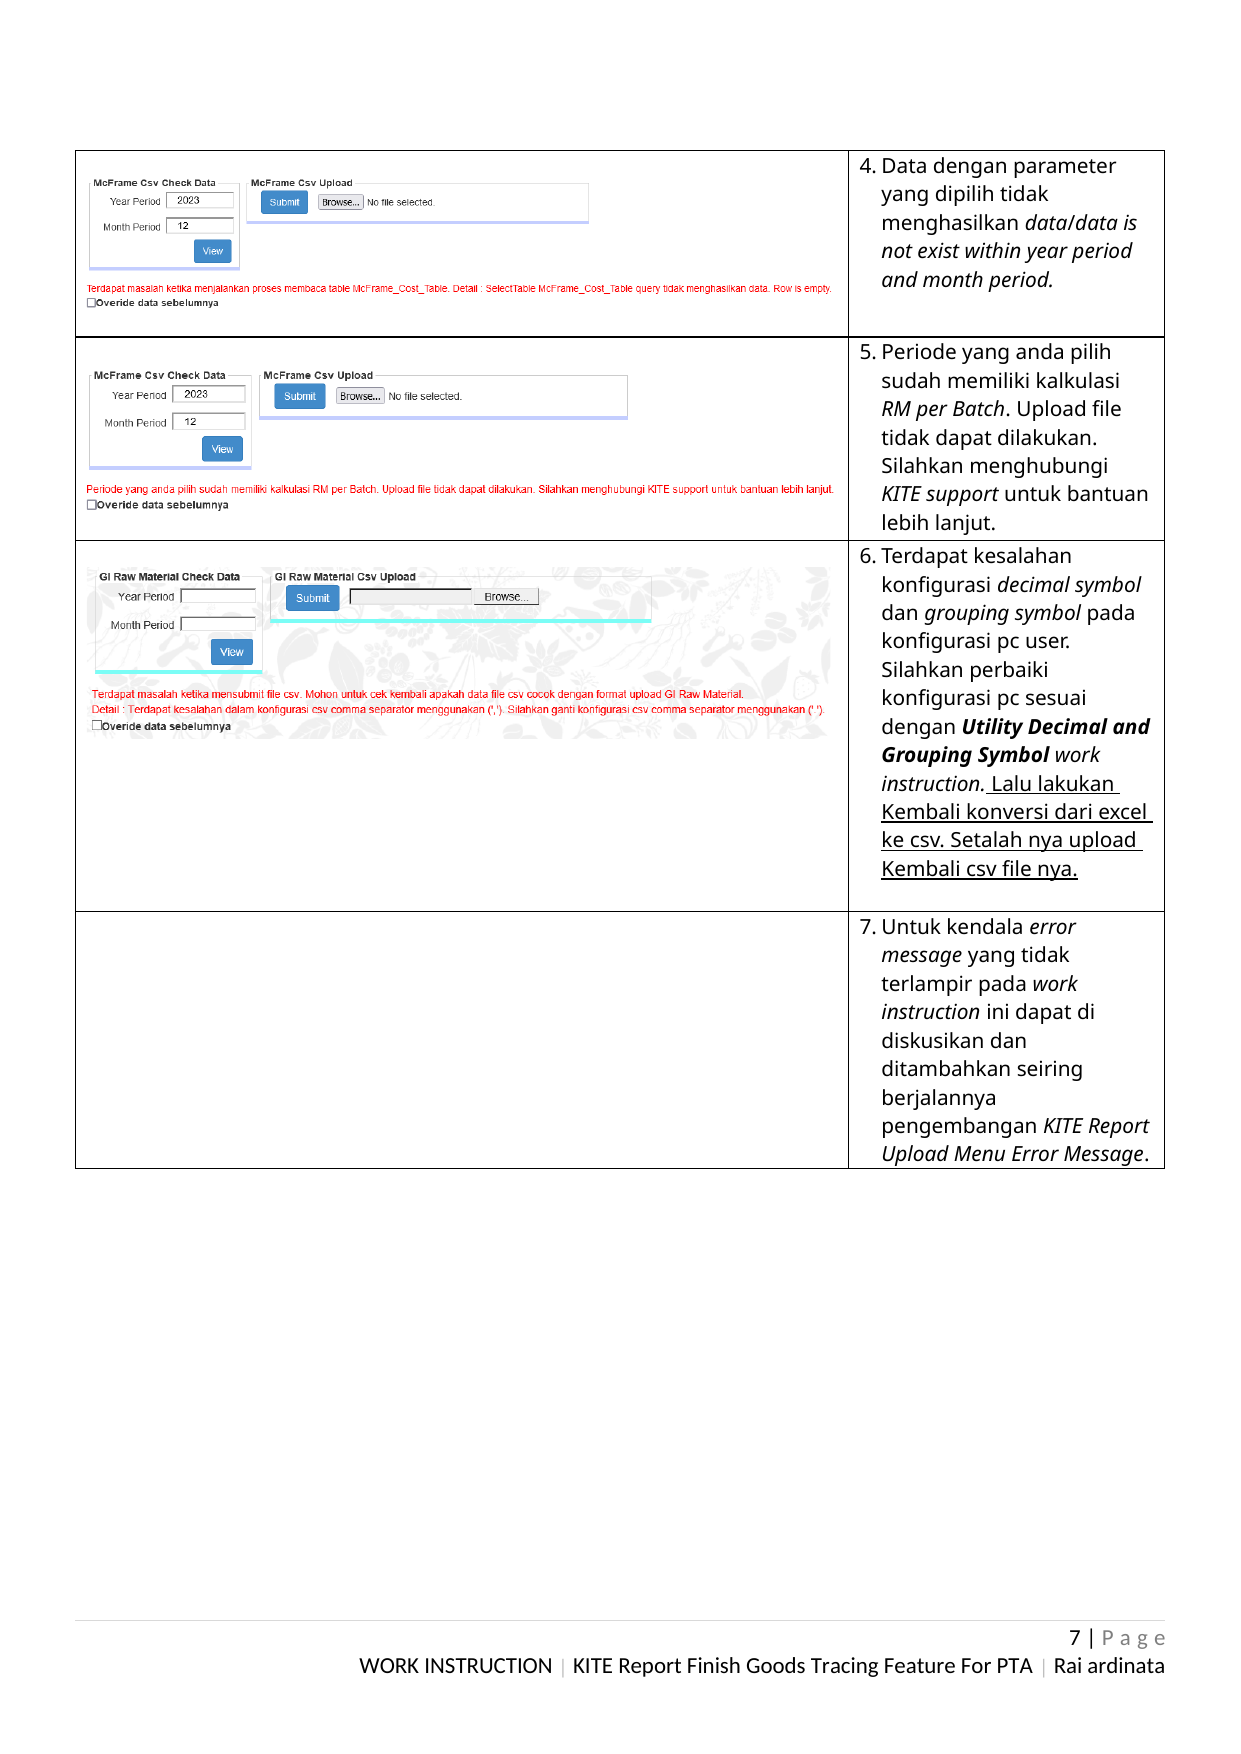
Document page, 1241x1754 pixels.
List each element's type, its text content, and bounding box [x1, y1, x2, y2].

picture [86, 567, 831, 739]
picture [86, 177, 832, 310]
table_cell [76, 912, 848, 1168]
table_cell Terdapat kesalahan konfigurasi decimal symbol dan grouping symbol pada konfigurasi pc user. Silahkan perbaiki konfigurasi pc sesuai dengan Utility Decimal and Grouping Symbol work instruction. Lalu lakukan Kembali konversi dari excel ke csv. Setalah nya upload Kembali csv file nya. [849, 541, 1164, 911]
table_cell [76, 151, 848, 336]
table_cell Data dengan parameter yang dipilih tidak menghasilkan data/data is not exist within year period and month period. [849, 151, 1164, 336]
table_cell [76, 541, 848, 911]
table_cell [76, 338, 848, 540]
table_cell Untuk kendala error message yang tidak terlampir pada work instruction ini dapat di diskusikan dan ditambahkan seiring berjalannya pengembangan KITE Report Upload Menu Error Message. [849, 912, 1164, 1168]
table_cell Periode yang anda pilih sudah memiliki kalkulasi RM per Batch. Upload file tidak dapat dilakukan. Silahkan menghubungi KITE support untuk bantuan lebih lanjut. [849, 338, 1164, 540]
picture [86, 364, 834, 514]
